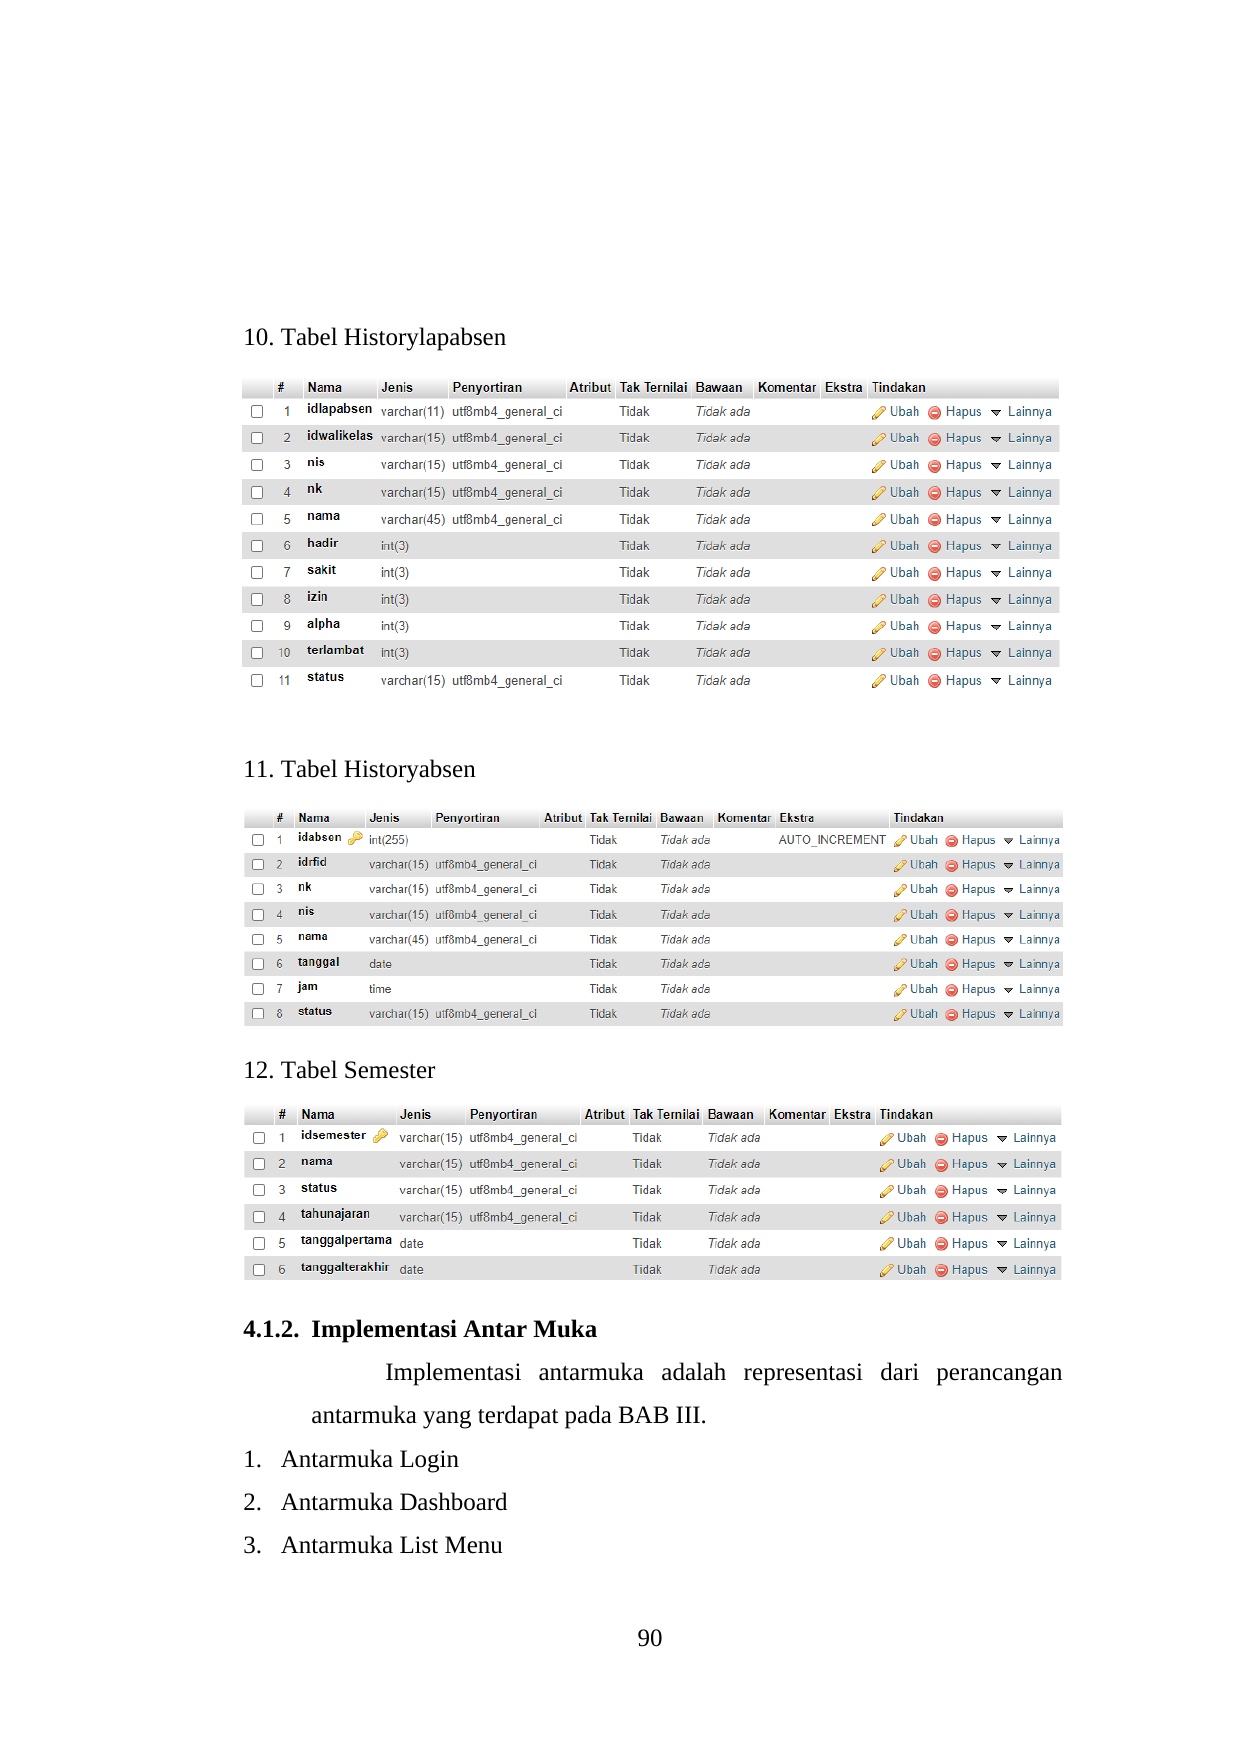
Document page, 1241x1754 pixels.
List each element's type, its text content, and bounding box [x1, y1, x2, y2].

subtitle Implementasi Antar Muka [243, 1314, 1063, 1343]
list Antarmuka List Menu [243, 1530, 1063, 1559]
text Implementasi antarmuka adalah representasi dari perancangan antarmuka yang terdapat pada BAB III. [311, 1357, 1063, 1429]
list Antarmuka Login [243, 1444, 1063, 1472]
list Antarmuka Dashboard [243, 1487, 1063, 1516]
picture [244, 1105, 1062, 1280]
list Tabel Historyabsen [243, 754, 1063, 782]
picture [241, 378, 1060, 691]
list Tabel Historylapabsen [243, 322, 1063, 351]
list Tabel Semester [243, 1056, 1063, 1084]
picture [244, 809, 1063, 1026]
